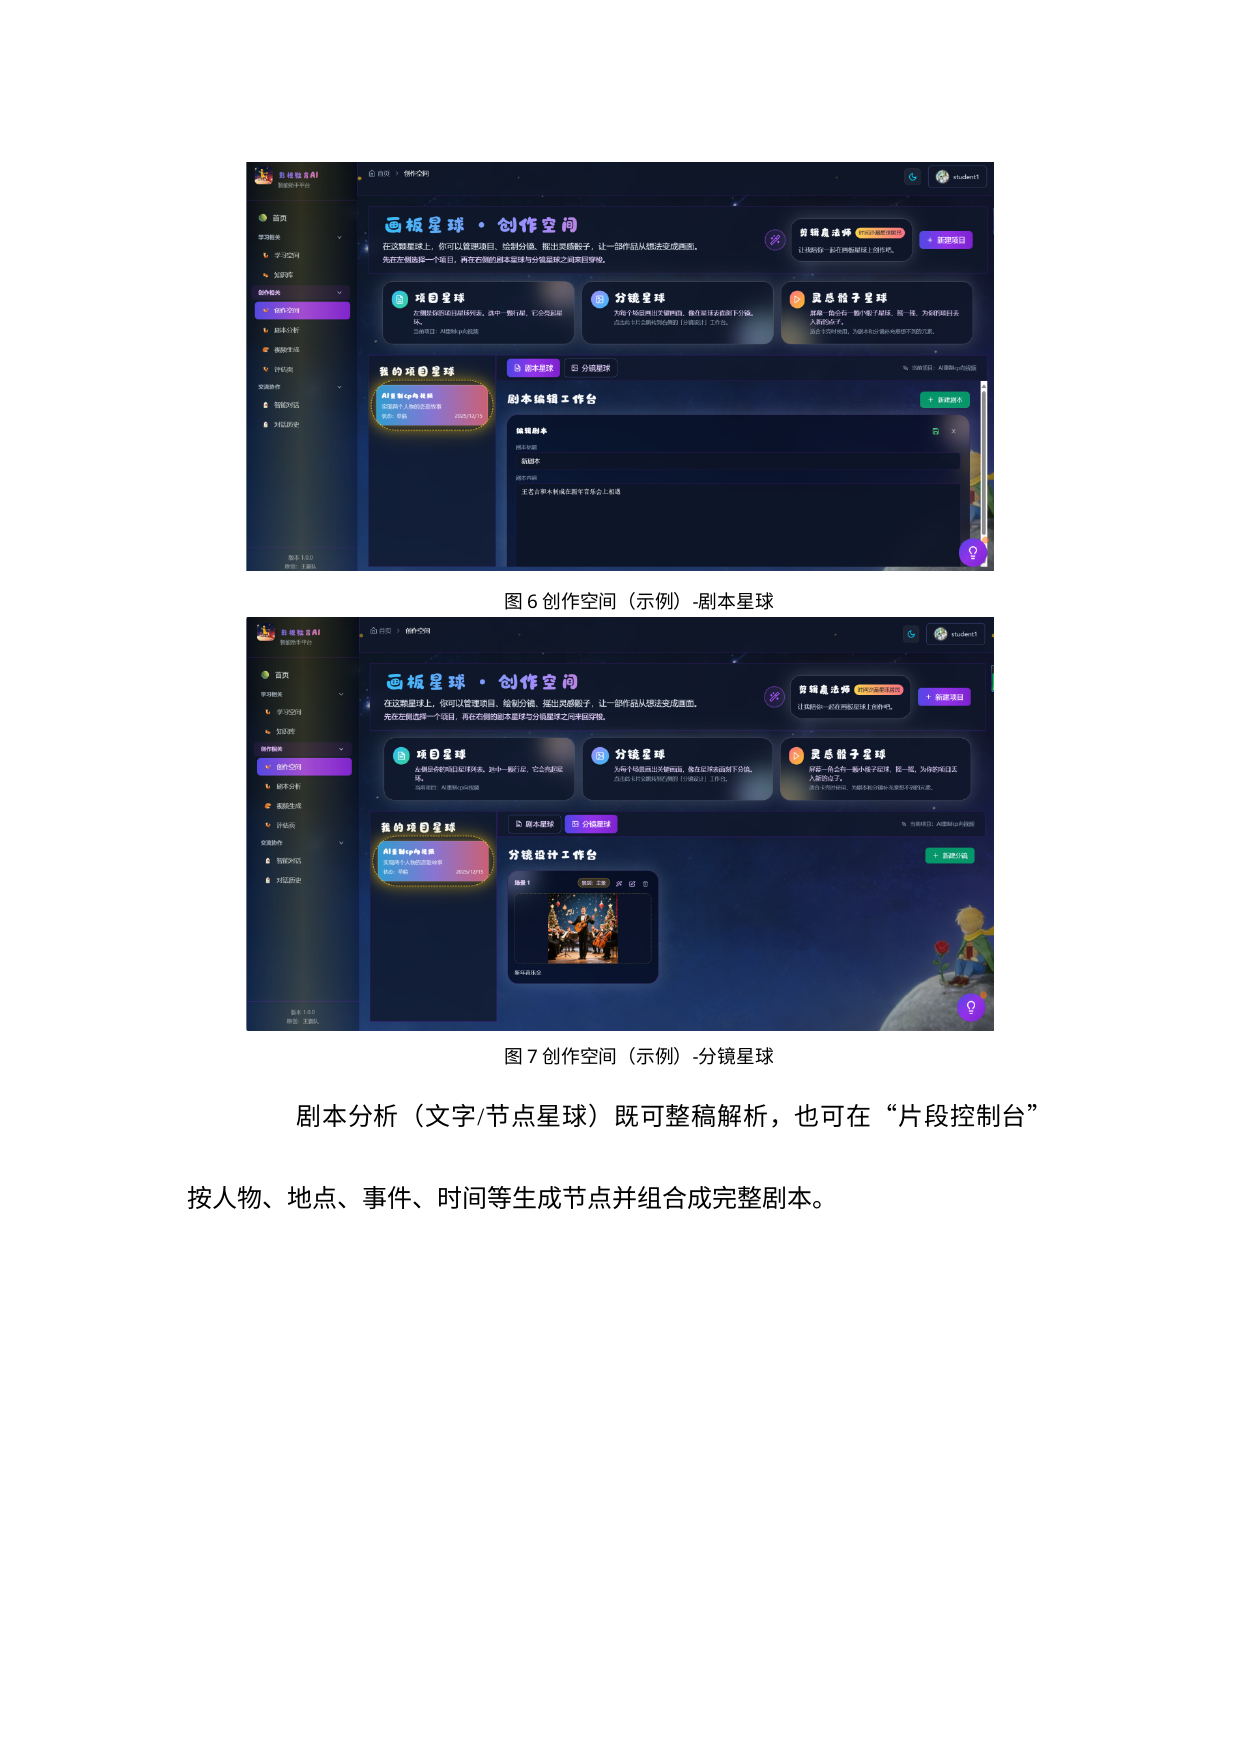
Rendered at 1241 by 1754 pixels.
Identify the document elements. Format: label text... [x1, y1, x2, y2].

picture [246, 162, 994, 571]
text 图7 创作空间（示例）-分镜星球 [187, 1039, 1053, 1072]
text 图6 创作空间（示例）-剧本星球 [187, 584, 1053, 617]
picture [246, 617, 994, 1031]
text 剧本分析（文字/节点星球）既可整稿解析，也可在“片段控制台”按人物、地点、事件、时间等生成节点并组合成完整剧本。 [187, 1082, 1053, 1229]
